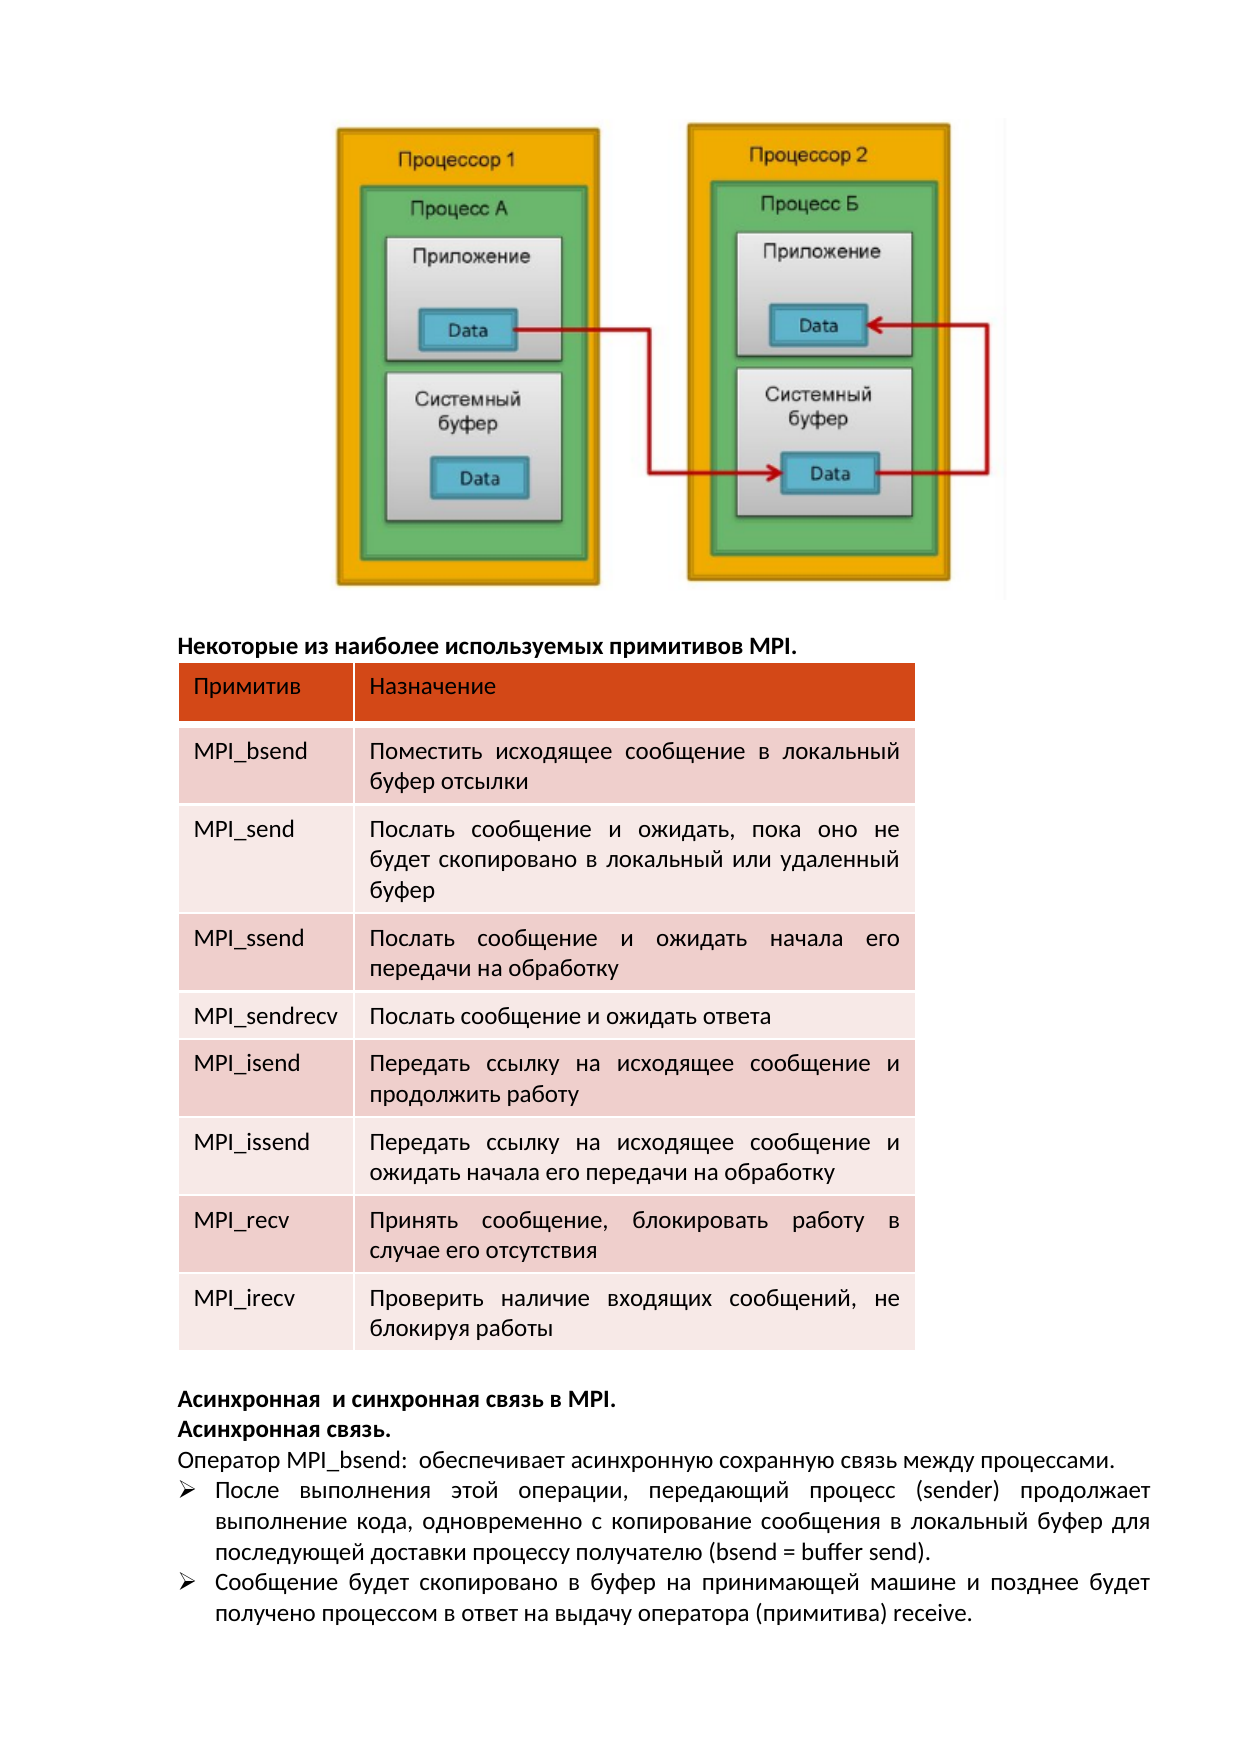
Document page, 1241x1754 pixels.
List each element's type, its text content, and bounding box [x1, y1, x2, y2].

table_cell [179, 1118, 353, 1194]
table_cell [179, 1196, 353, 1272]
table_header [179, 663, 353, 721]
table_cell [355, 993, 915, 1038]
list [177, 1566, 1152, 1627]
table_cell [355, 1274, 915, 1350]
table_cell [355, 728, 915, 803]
text Некоторые из наиболее используемых примитивов MPI. [177, 630, 1152, 660]
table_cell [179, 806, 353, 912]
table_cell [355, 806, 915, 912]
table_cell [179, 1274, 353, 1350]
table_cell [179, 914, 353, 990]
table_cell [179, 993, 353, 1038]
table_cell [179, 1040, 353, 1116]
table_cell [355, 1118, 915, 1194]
text Асинхронная и синхронная связь в MPI. [177, 1383, 1152, 1413]
list После выполнения этой операции, передающий процесс (sender) продолжает выполнение кода, одновременно с копирование сообщения в локальный буфер для последующей доставки процессу получателю (bsend = buffer send). [177, 1474, 1152, 1566]
picture [322, 118, 1007, 600]
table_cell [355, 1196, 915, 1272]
text Оператор MPI_bsend: обеспечивает асинхронную сохранную связь между процессами. [177, 1444, 1152, 1474]
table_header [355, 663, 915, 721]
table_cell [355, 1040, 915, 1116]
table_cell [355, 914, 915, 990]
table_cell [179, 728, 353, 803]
text Асинхронная связь. [177, 1413, 1152, 1444]
